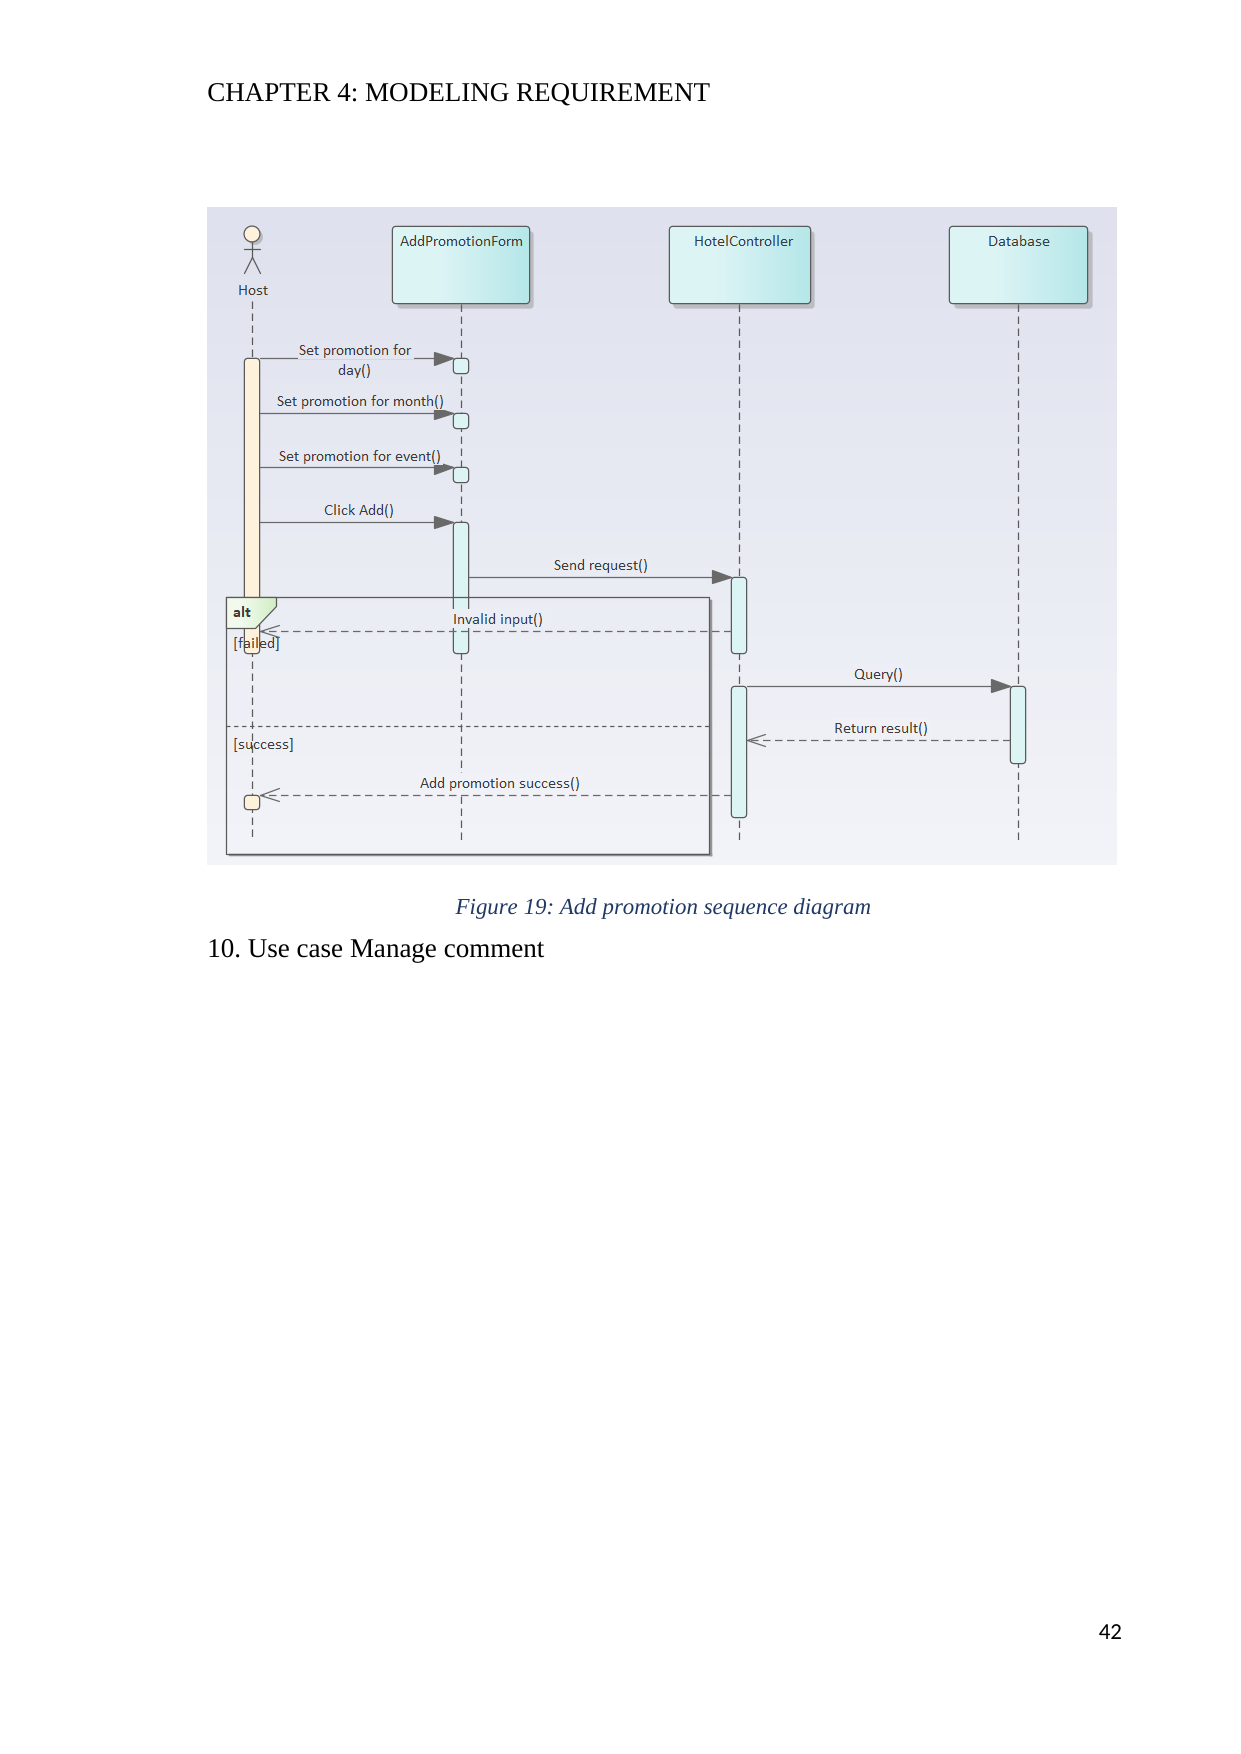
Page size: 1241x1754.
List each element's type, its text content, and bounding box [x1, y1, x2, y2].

picture [207, 207, 1117, 865]
text Figure 19: Add promotion sequence diagram [207, 893, 1122, 919]
text 10. Use case Manage comment [207, 932, 1049, 963]
